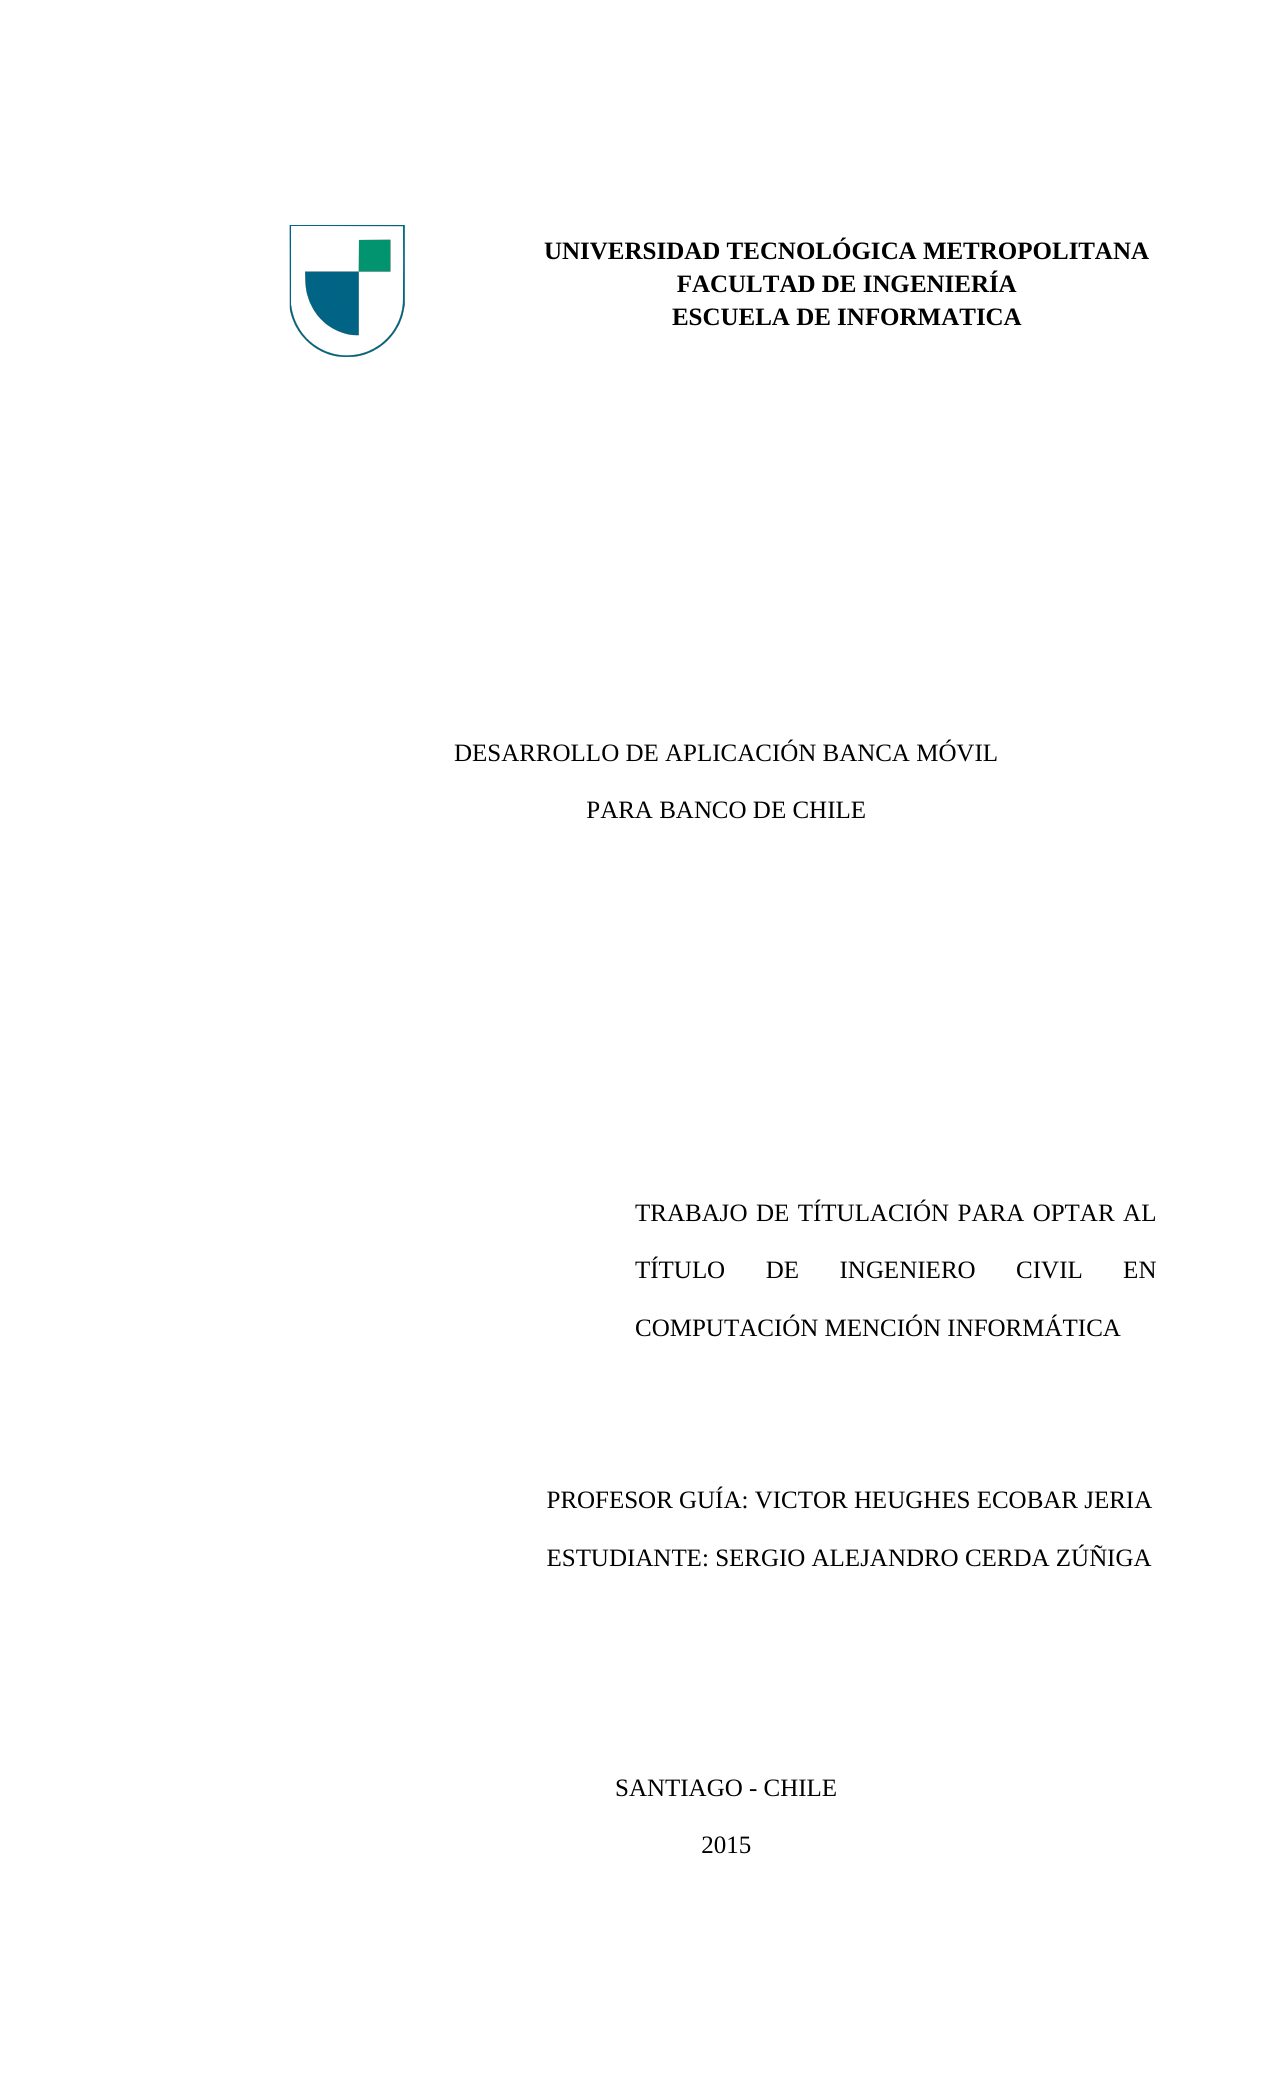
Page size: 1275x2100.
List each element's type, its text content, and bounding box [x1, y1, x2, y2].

text PROFESOR GUÍA: VICTOR HEUGHES ECOBAR JERIA [546, 1485, 1157, 1514]
picture [292, 227, 405, 357]
picture [360, 310, 405, 357]
text SANTIAGO - CHILE [295, 1773, 1157, 1802]
text ESCUELA DE INFORMATICA [413, 302, 1152, 331]
text UNIVERSIDAD TECNOLÓGICA METROPOLITANA [413, 236, 1152, 265]
text DESARROLLO DE APLICACIÓN BANCA MÓVIL [295, 738, 1157, 767]
text ESTUDIANTE: SERGIO ALEJANDRO CERDA ZÚÑIGA [546, 1543, 1157, 1572]
text PARA BANCO DE CHILE [295, 795, 1157, 824]
text 2015 [295, 1830, 1157, 1859]
text FACULTAD DE INGENIERÍA [413, 269, 1152, 298]
text TRABAJO DE TÍTULACIÓN PARA OPTAR AL TÍTULO DE INGENIERO CIVIL EN COMPUTACIÓN MENCIÓN INFORMÁTICA [635, 1198, 1157, 1342]
picture [289, 311, 334, 357]
